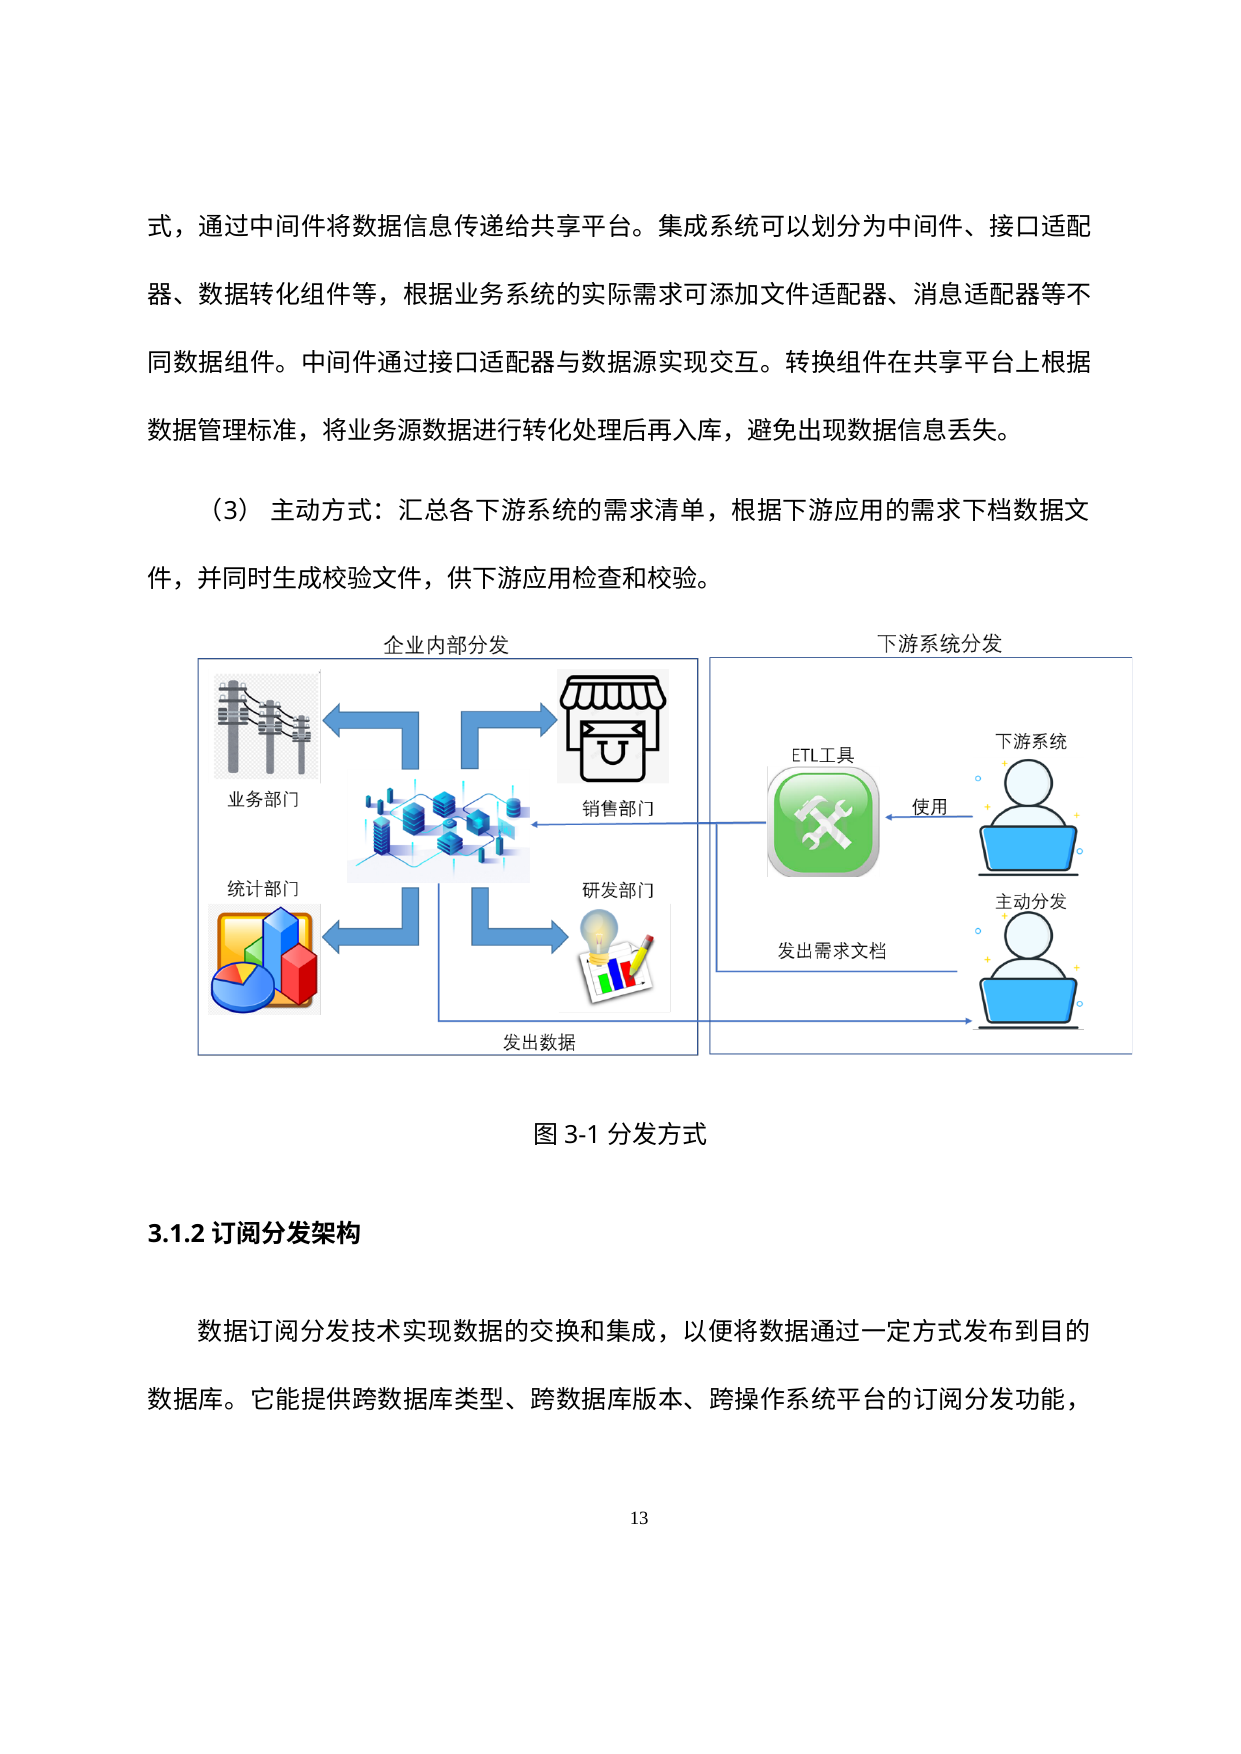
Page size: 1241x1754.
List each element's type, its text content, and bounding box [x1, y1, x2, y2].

text 3.1.2 订阅分发架构 [148, 1197, 1092, 1265]
text （3） 主动方式：汇总各下游系统的需求清单，根据下游应用的需求下档数据文件，并同时生成校验文件，供下游应用检查和校验。 [148, 475, 1092, 611]
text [148, 1296, 1092, 1432]
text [148, 191, 1092, 462]
picture [197, 623, 1133, 1064]
